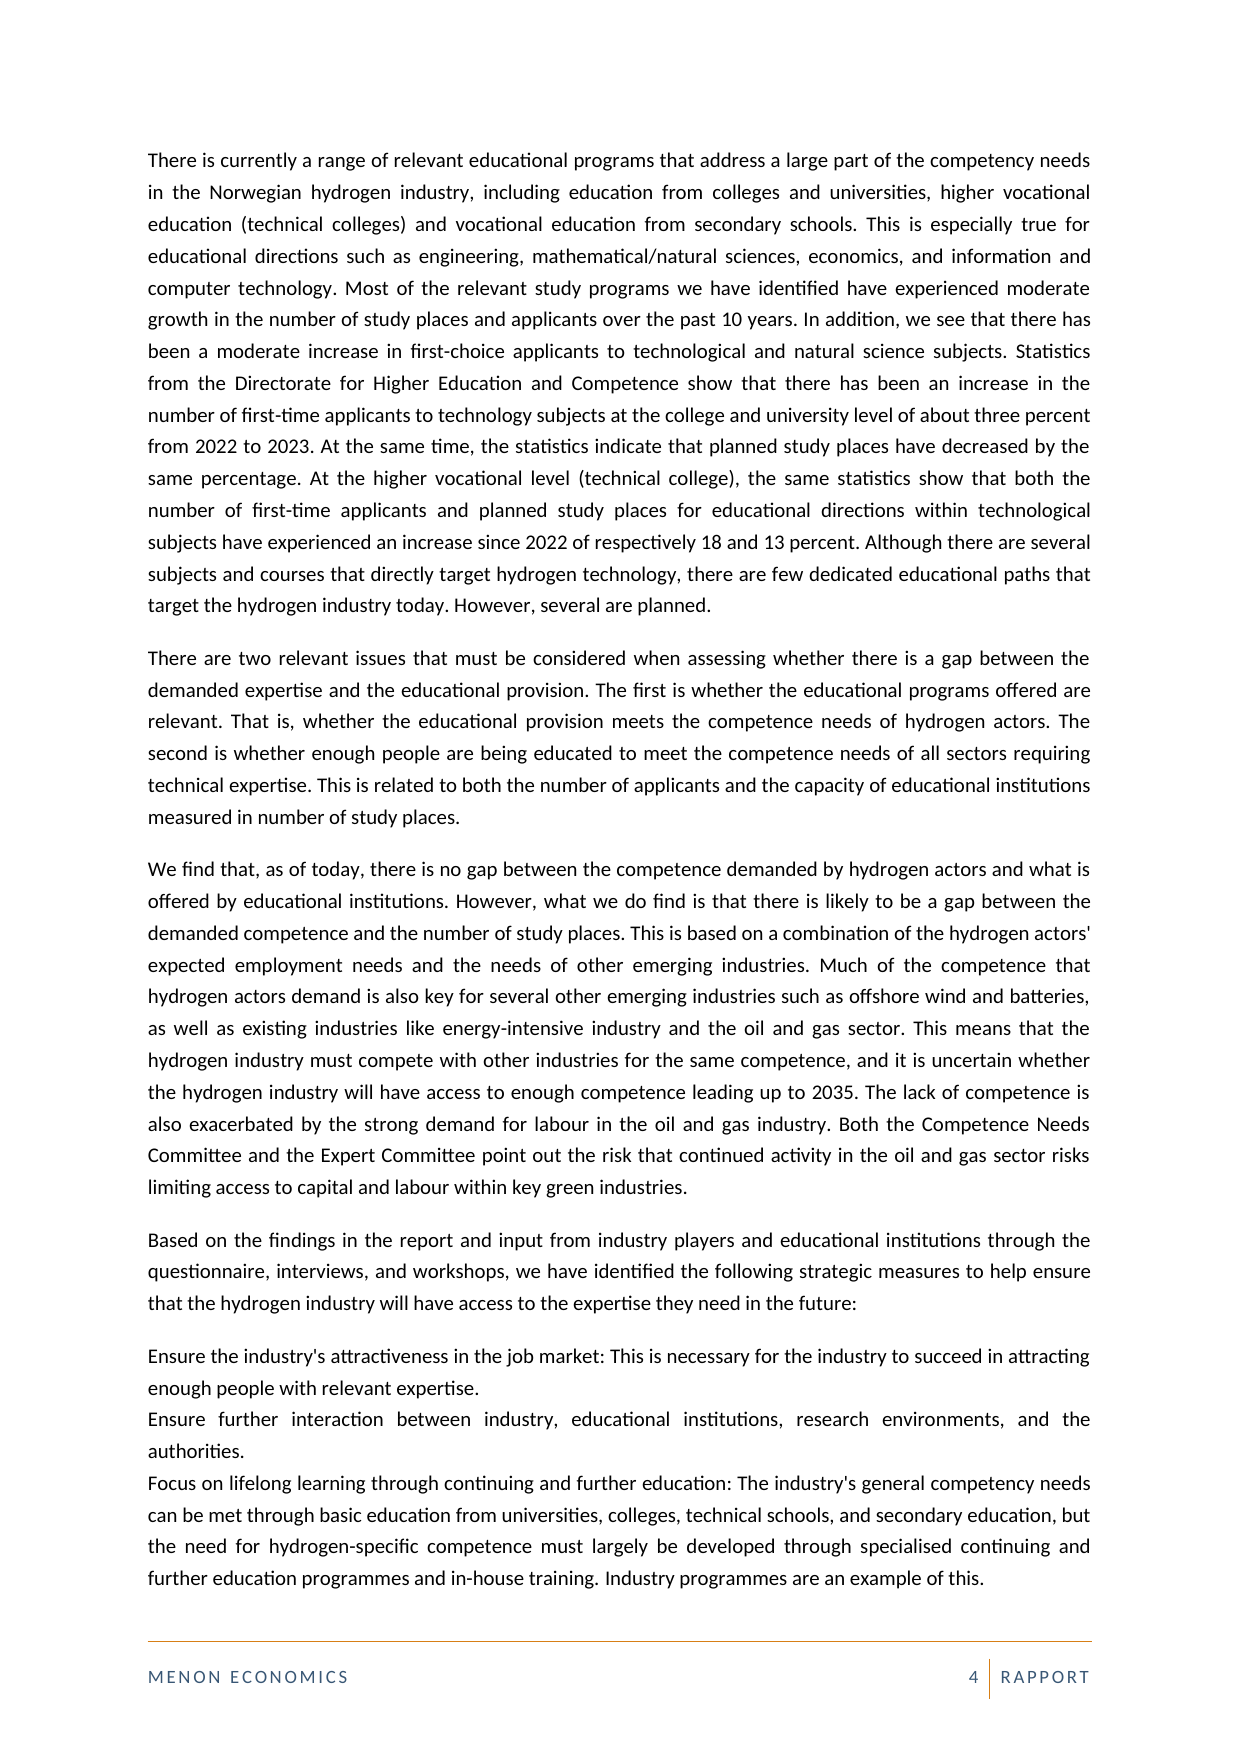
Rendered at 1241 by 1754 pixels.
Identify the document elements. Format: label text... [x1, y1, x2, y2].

list Ensure the industry's attractiveness in the job market: This is necessary for the industry to succeed in attracting enough people with relevant expertise. [148, 1343, 1092, 1400]
list Focus on lifelong learning through continuing and further education: The industry's general competency needs can be met through basic education from universities, colleges, technical schools, and secondary education, but the need for hydrogen-specific competence must largely be developed through specialised continuing and further education programmes and in-house training. Industry programmes are an example of this. [148, 1470, 1092, 1591]
text We find that, as of today, there is no gap between the competence demanded by hydrogen actors and what is offered by educational institutions. However, what we do find is that there is likely to be a gap between the demanded competence and the number of study places. This is based on a combination of the hydrogen actors' expected employment needs and the needs of other emerging industries. Much of the competence that hydrogen actors demand is also key for several other emerging industries such as offshore wind and batteries, as well as existing industries like energy-intensive industry and the oil and gas sector. This means that the hydrogen industry must compete with other industries for the same competence, and it is uncertain whether the hydrogen industry will have access to enough competence leading up to 2035. The lack of competence is also exacerbated by the strong demand for labour in the oil and gas industry. Both the Competence Needs Committee and the Expert Committee point out the risk that continued activity in the oil and gas sector risks limiting access to capital and labour within key green industries. [148, 857, 1092, 1200]
text Based on the findings in the report and input from industry players and educational institutions through the questionnaire, interviews, and workshops, we have identified the following strategic measures to help ensure that the hydrogen industry will have access to the expertise they need in the future: [148, 1227, 1092, 1316]
text There are two relevant issues that must be considered when assessing whether there is a gap between the demanded expertise and the educational provision. The first is whether the educational programs offered are relevant. That is, whether the educational provision meets the competence needs of hydrogen actors. The second is whether enough people are being educated to meet the competence needs of all sectors requiring technical expertise. This is related to both the number of applicants and the capacity of educational institutions measured in number of study places. [148, 645, 1092, 829]
list Ensure further interaction between industry, educational institutions, research environments, and the authorities. [148, 1407, 1092, 1464]
text There is currently a range of relevant educational programs that address a large part of the competency needs in the Norwegian hydrogen industry, including education from colleges and universities, higher vocational education (technical colleges) and vocational education from secondary schools. This is especially true for educational directions such as engineering, mathematical/natural sciences, economics, and information and computer technology. Most of the relevant study programs we have identified have experienced moderate growth in the number of study places and applicants over the past 10 years. In addition, we see that there has been a moderate increase in first-choice applicants to technological and natural science subjects. Statistics from the Directorate for Higher Education and Competence show that there has been an increase in the number of first-time applicants to technology subjects at the college and university level of about three percent from 2022 to 2023. At the same time, the statistics indicate that planned study places have decreased by the same percentage. At the higher vocational level (technical college), the same statistics show that both the number of first-time applicants and planned study places for educational directions within technological subjects have experienced an increase since 2022 of respectively 18 and 13 percent. Although there are several subjects and courses that directly target hydrogen technology, there are few dedicated educational paths that target the hydrogen industry today. However, several are planned. [148, 148, 1092, 618]
